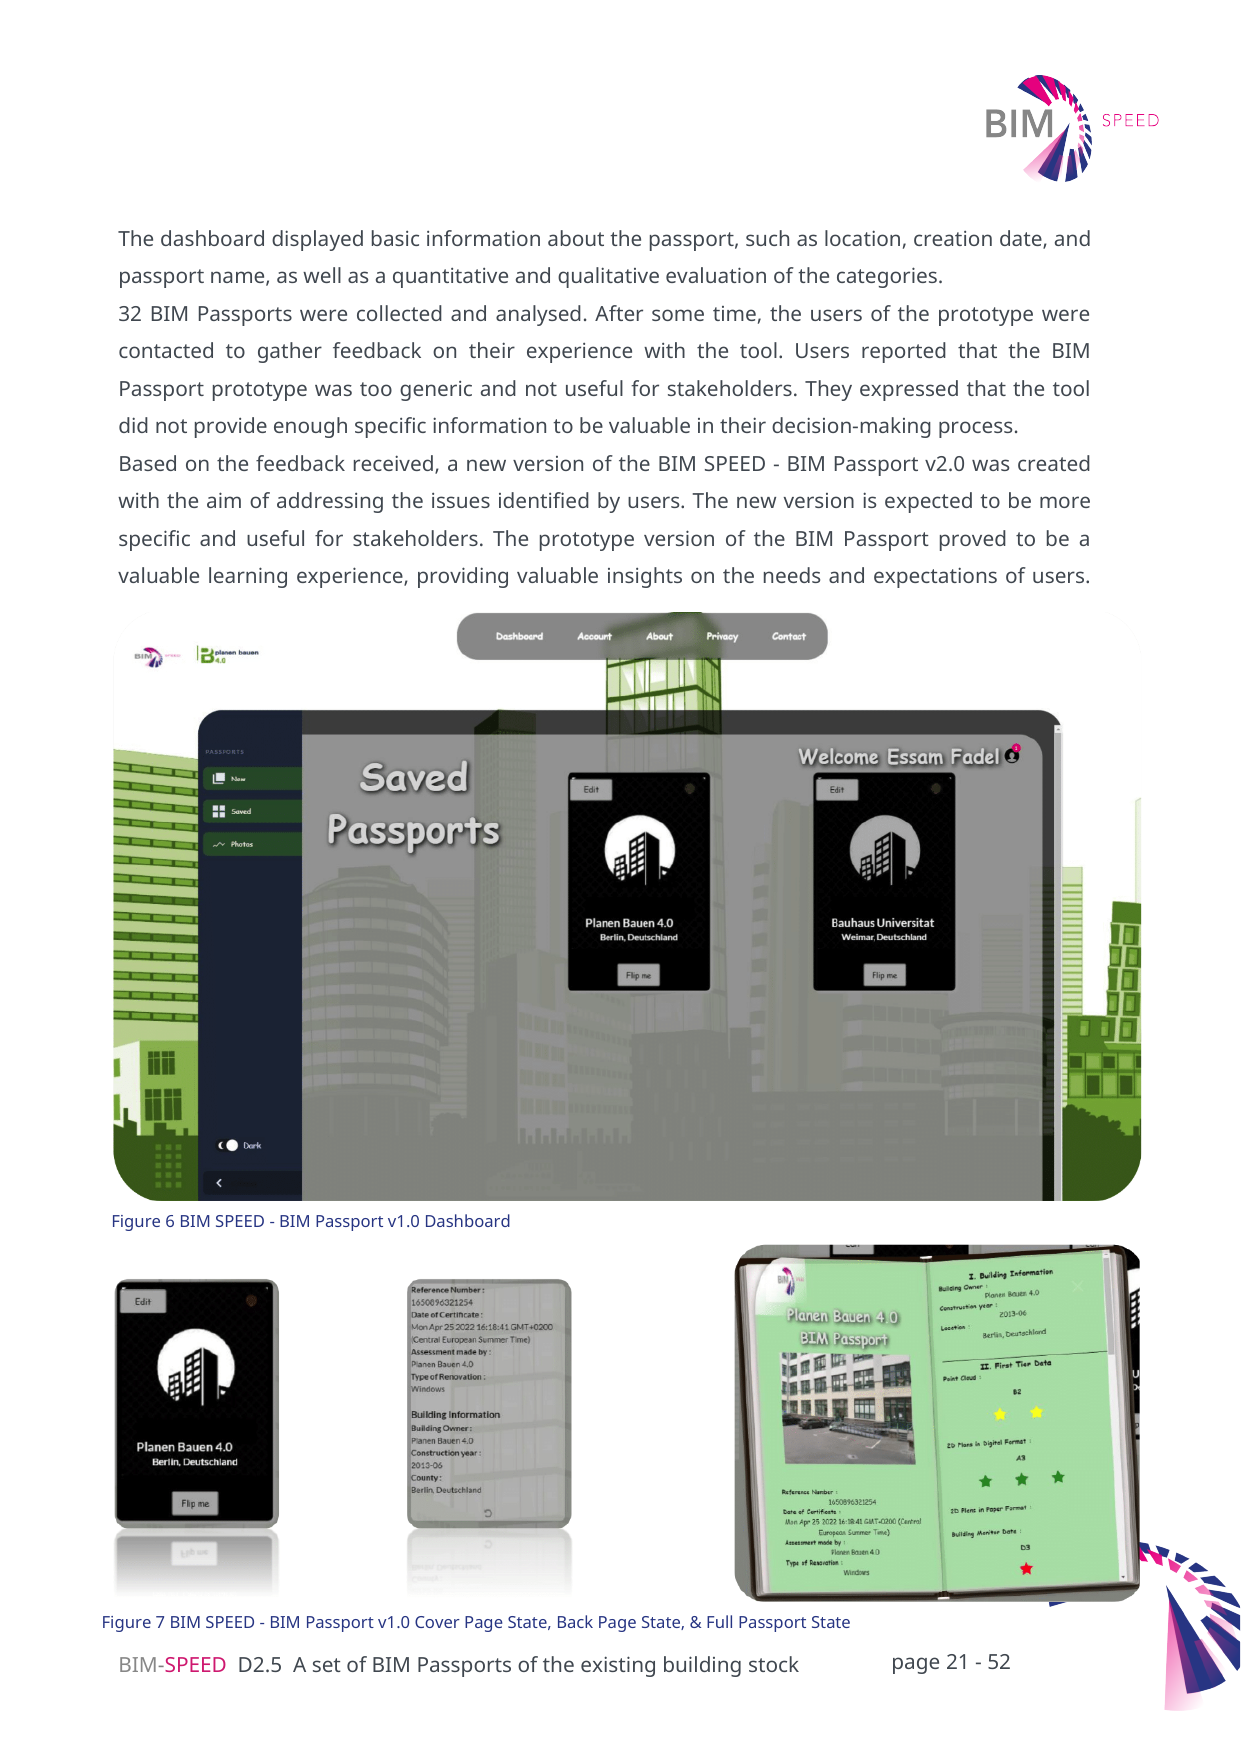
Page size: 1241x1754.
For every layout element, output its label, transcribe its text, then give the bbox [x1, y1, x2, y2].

picture [983, 75, 1209, 186]
picture [101, 1244, 1241, 1738]
picture [111, 612, 1142, 1201]
text Based on the feedback received, a new version of the BIM SPEED - BIM Passport v2.0 was created with the aim of addressing the issues identified by users. The new version is expected to be more specific and useful for stakeholders. The prototype version of the BIM Passport proved to be a valuable learning experience, providing valuable insights on the needs and expectations of users. Further testing and user feedback will be necessary to determine the effectiveness of the new version. [118, 441, 1092, 591]
text 32 BIM Passports were collected and analysed. After some time, the users of the prototype were contacted to gather feedback on their experience with the tool. Users reported that the BIM Passport prototype was too generic and not useful for stakeholders. They expressed that the tool did not provide enough specific information to be valuable in their decision-making process. [118, 291, 1092, 441]
